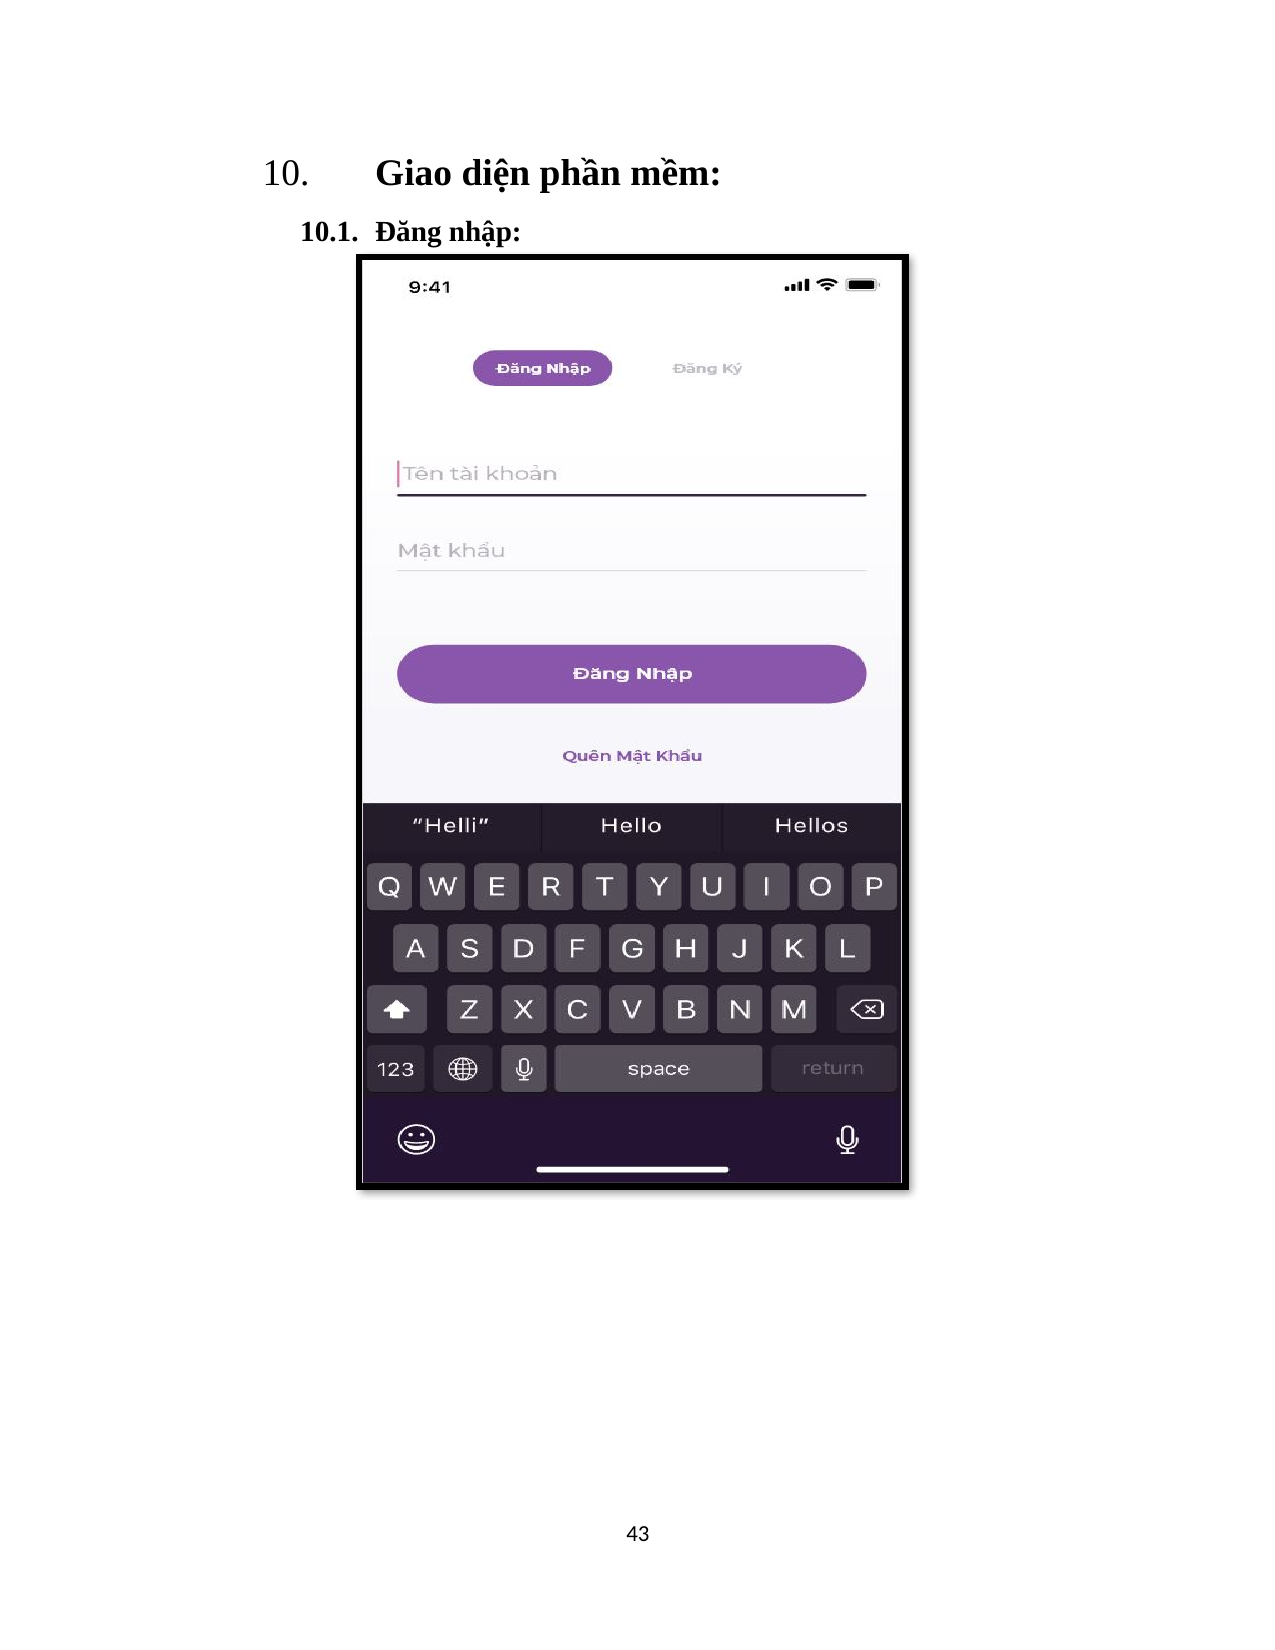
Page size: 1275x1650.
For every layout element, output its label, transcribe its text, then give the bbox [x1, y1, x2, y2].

picture [362, 260, 902, 1183]
text Đăng nhập: [300, 214, 1125, 247]
text Giao diện phần mềm: [262, 150, 1125, 193]
